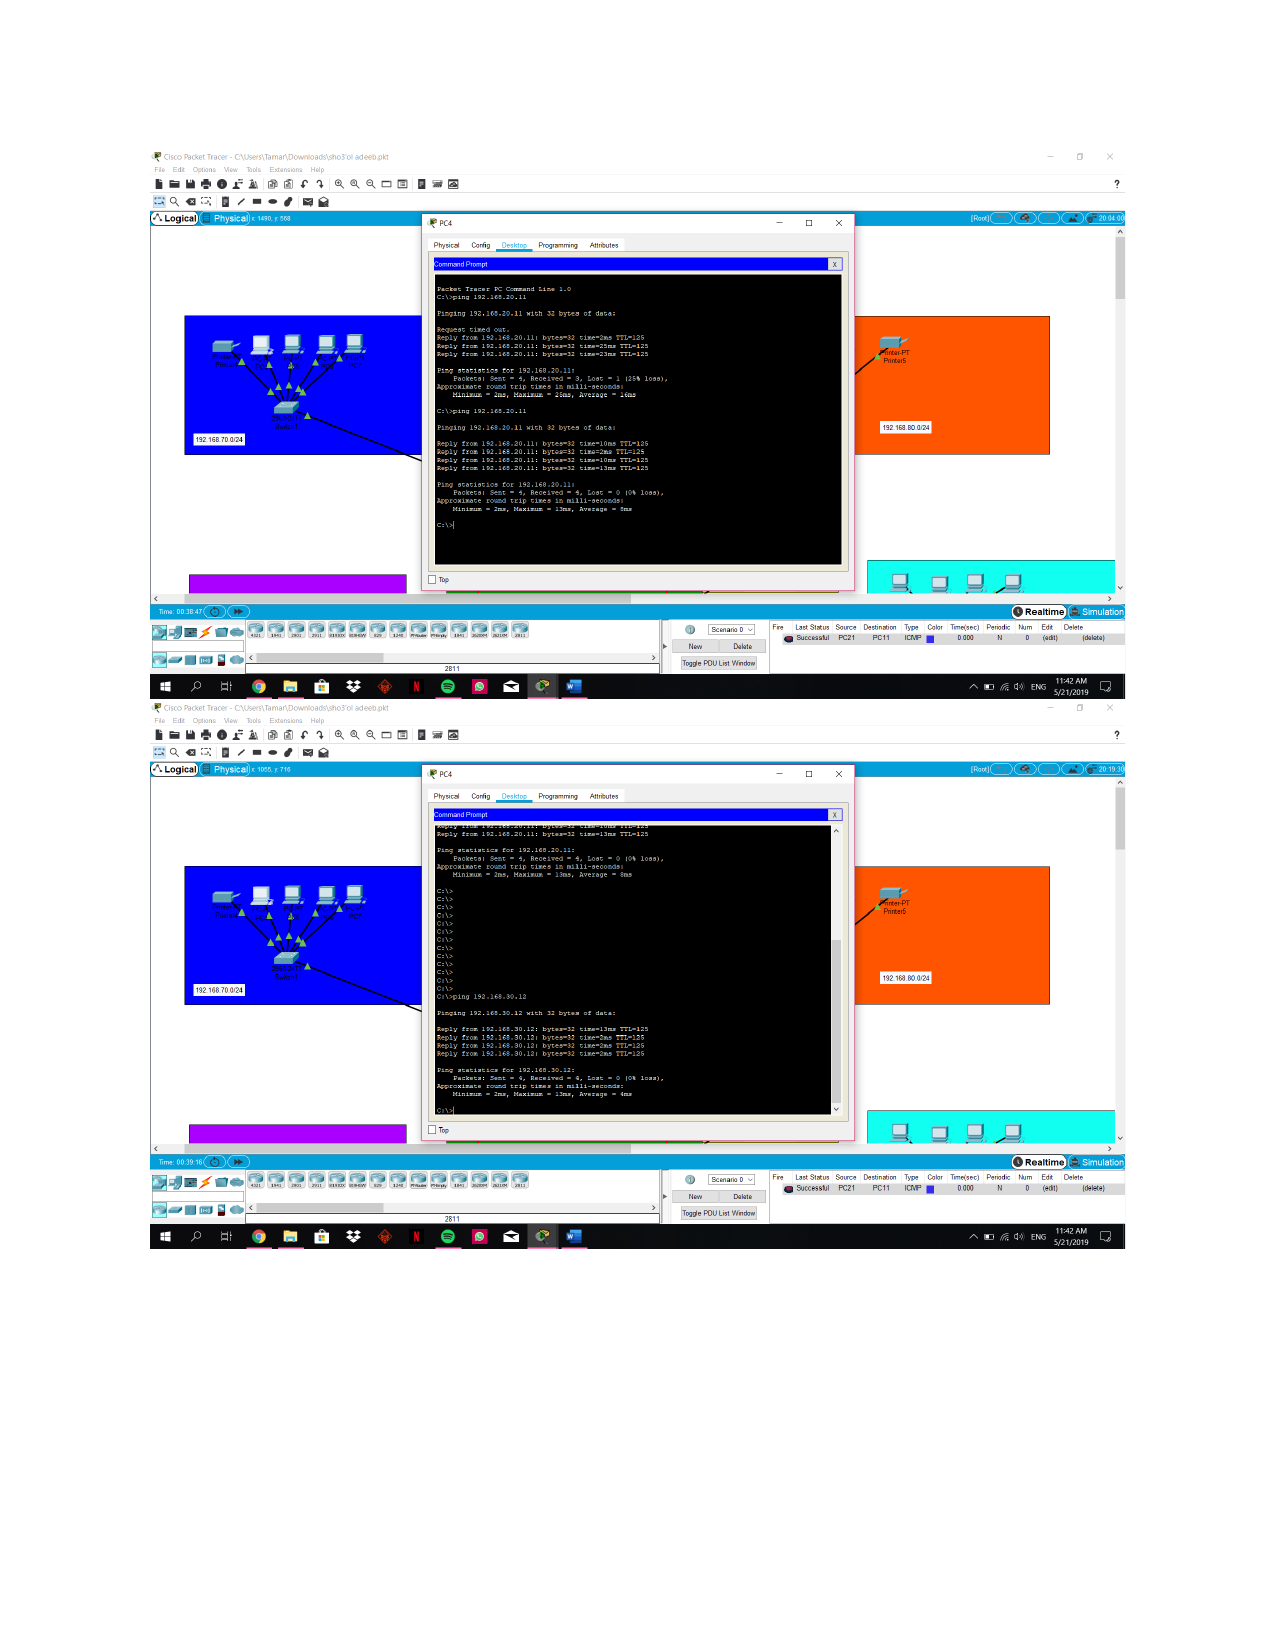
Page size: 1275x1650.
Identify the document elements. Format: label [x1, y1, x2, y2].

picture [150, 150, 1125, 699]
picture [1071, 1159, 1079, 1166]
picture [150, 700, 1125, 1249]
